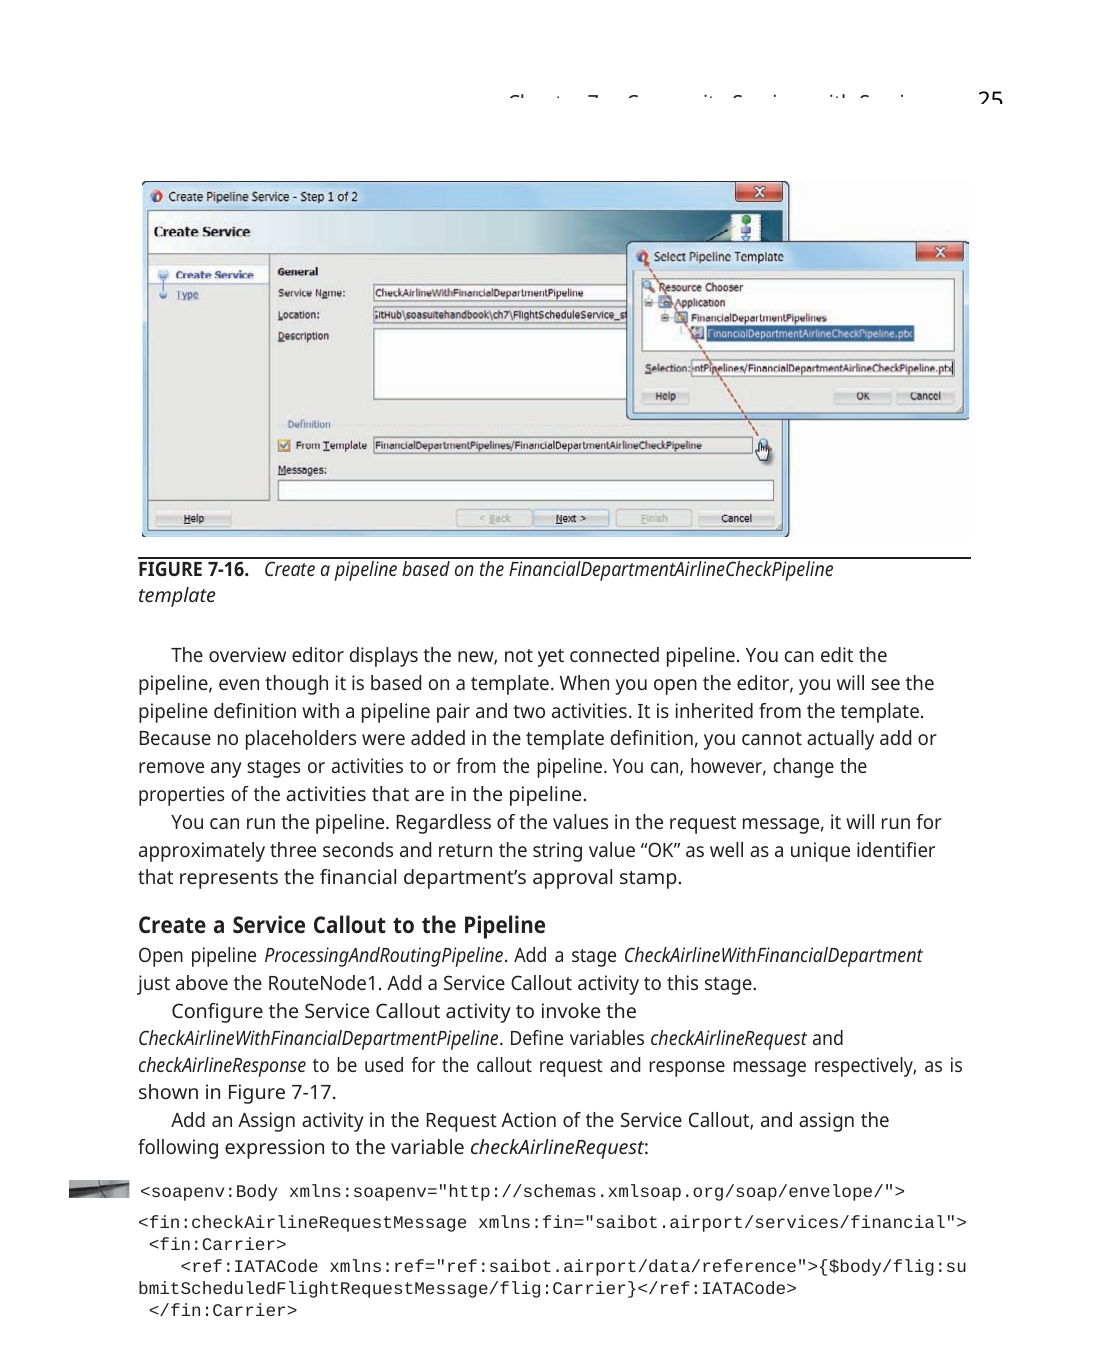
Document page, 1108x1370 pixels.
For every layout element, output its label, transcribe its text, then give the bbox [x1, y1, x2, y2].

subtitle Create a Service Callout to the Pipeline [138, 909, 1107, 940]
text The overview editor displays the new, not yet connected pipeline. You can edit the pipeline, even though it is based on a template. When you open the editor, you will see the pipeline definition with a pipeline pair and two activities. It is inherited from the template. Because no placeholders were added in the template definition, you cannot actually add or remove any stages or activities to or from the pipeline. You can, however, change the properties of the activities that are in the pipeline. [138, 641, 951, 807]
text Add an Assign activity in the Request Action of the Service Callout, and assign the following expression to the variable checkAirlineRequest: [138, 1106, 953, 1160]
text </fin:Carrier> [148, 1302, 1107, 1322]
picture [142, 181, 970, 537]
text You can run the pipeline. Regardless of the values in the request message, it will run for approximately three seconds and return the string value “OK” as well as a unique identifier that represents the financial department’s approval stamp. [138, 808, 950, 891]
text just above the RouteNode1. Add a Service Callout activity to this stage. [138, 969, 1107, 996]
text template [138, 581, 1107, 608]
picture [69, 1180, 130, 1198]
text Open pipeline ProcessingAndRoutingPipeline. Add a stage CheckAirlineWithFinancialDepartment [138, 942, 1107, 968]
text <fin:checkAirlineRequestMessage xmlns:fin="saibot.airport/services/financial"> [138, 1213, 1107, 1233]
text FIGURE 7-16. Create a pipeline based on the FinancialDepartmentAirlineCheckPipeline [138, 555, 1107, 581]
text <ref:IATACode xmlns:ref="ref:saibot.airport/data/reference">{$body/flig:su bmitScheduledFlightRequestMessage/flig:Carrier}</ref:IATACode> [138, 1258, 969, 1300]
text <fin:Carrier> [148, 1236, 1107, 1256]
text Configure the Service Callout activity to invoke the CheckAirlineWithFinancialDepartmentPipeline. Define variables checkAirlineRequest and checkAirlineResponse to be used for the callout request and response message respectively, as is shown in Figure 7-17. [138, 997, 997, 1106]
text <soapenv:Body xmlns:soapenv="http://schemas.xmlsoap.org/soap/envelope/"> [69, 1181, 1107, 1212]
